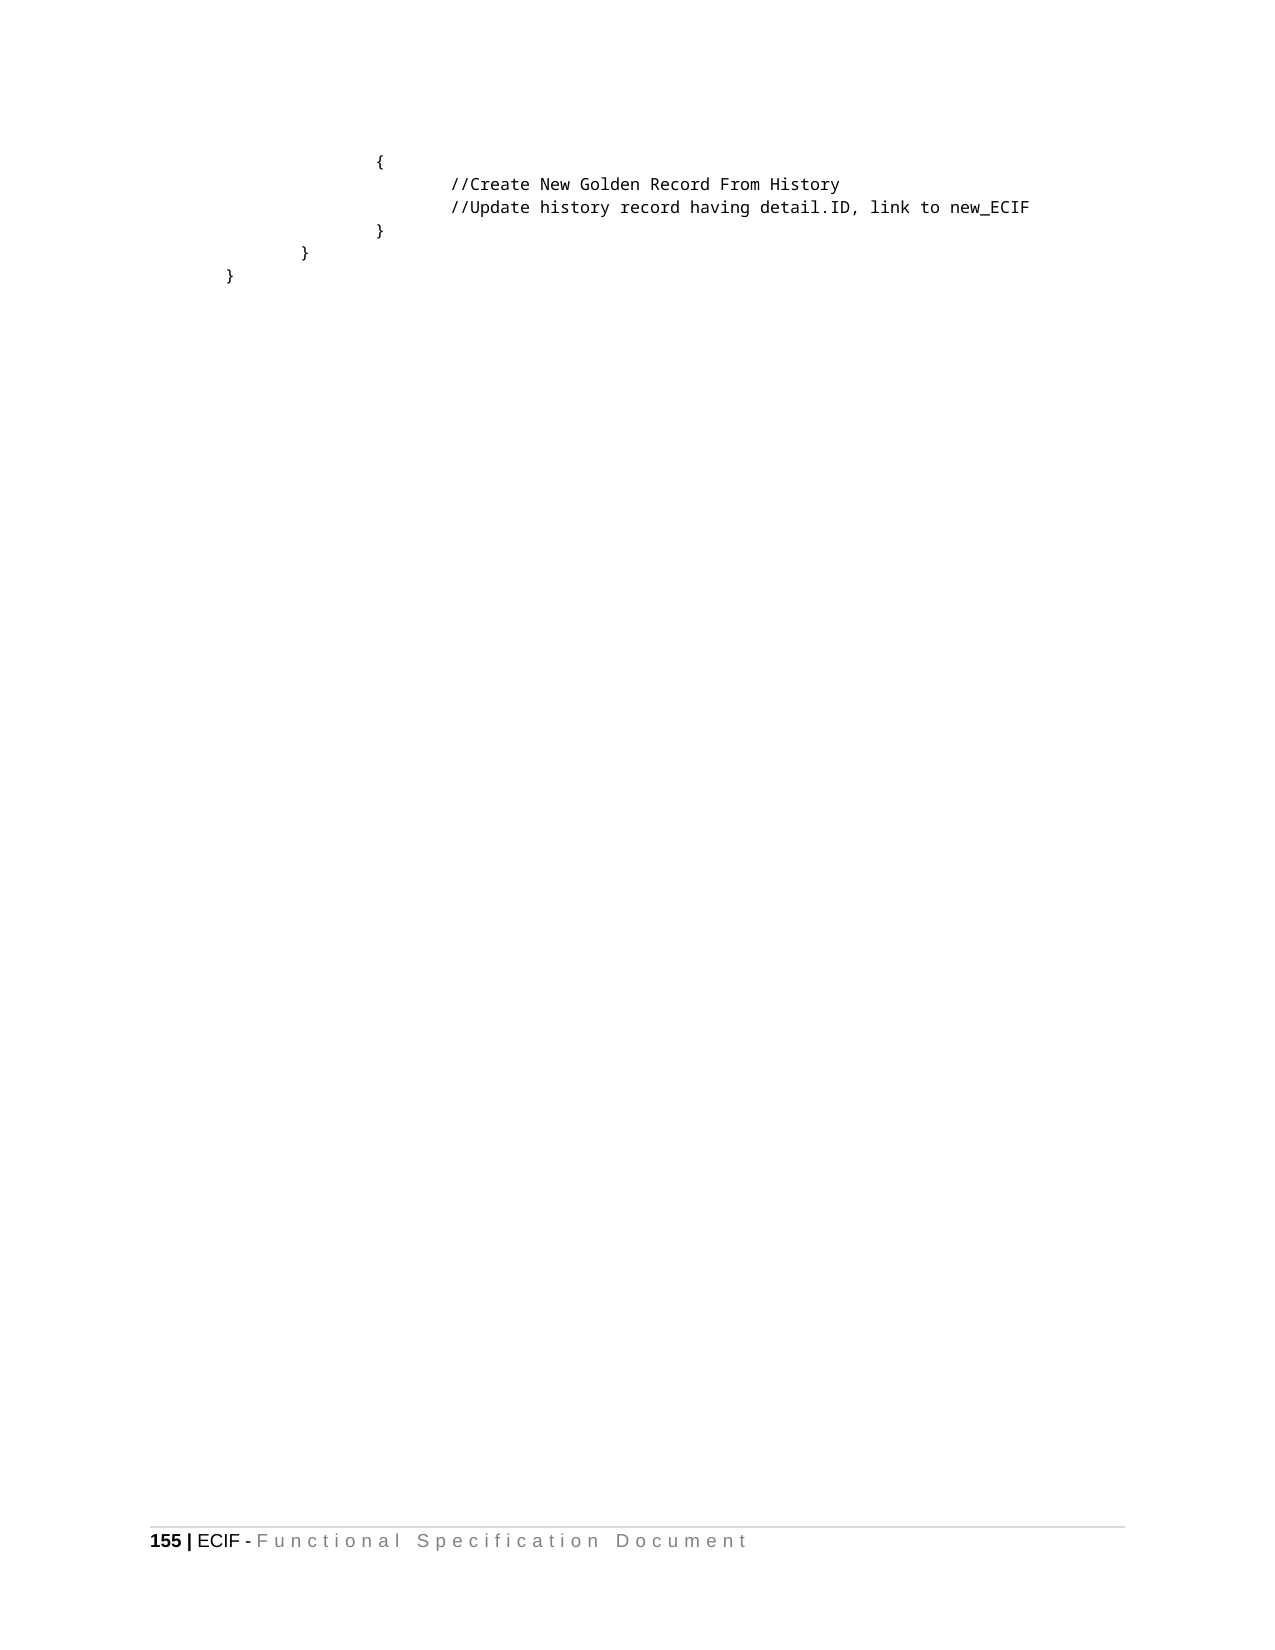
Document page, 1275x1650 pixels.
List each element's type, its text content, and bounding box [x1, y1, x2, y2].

list { [300, 150, 1125, 173]
list } [300, 218, 1125, 241]
list //Update history record having detail.ID, link to new_ECIF [300, 195, 1125, 218]
list } [225, 263, 1125, 286]
list //Create New Golden Record From History [300, 173, 1125, 195]
list } [225, 241, 1125, 263]
